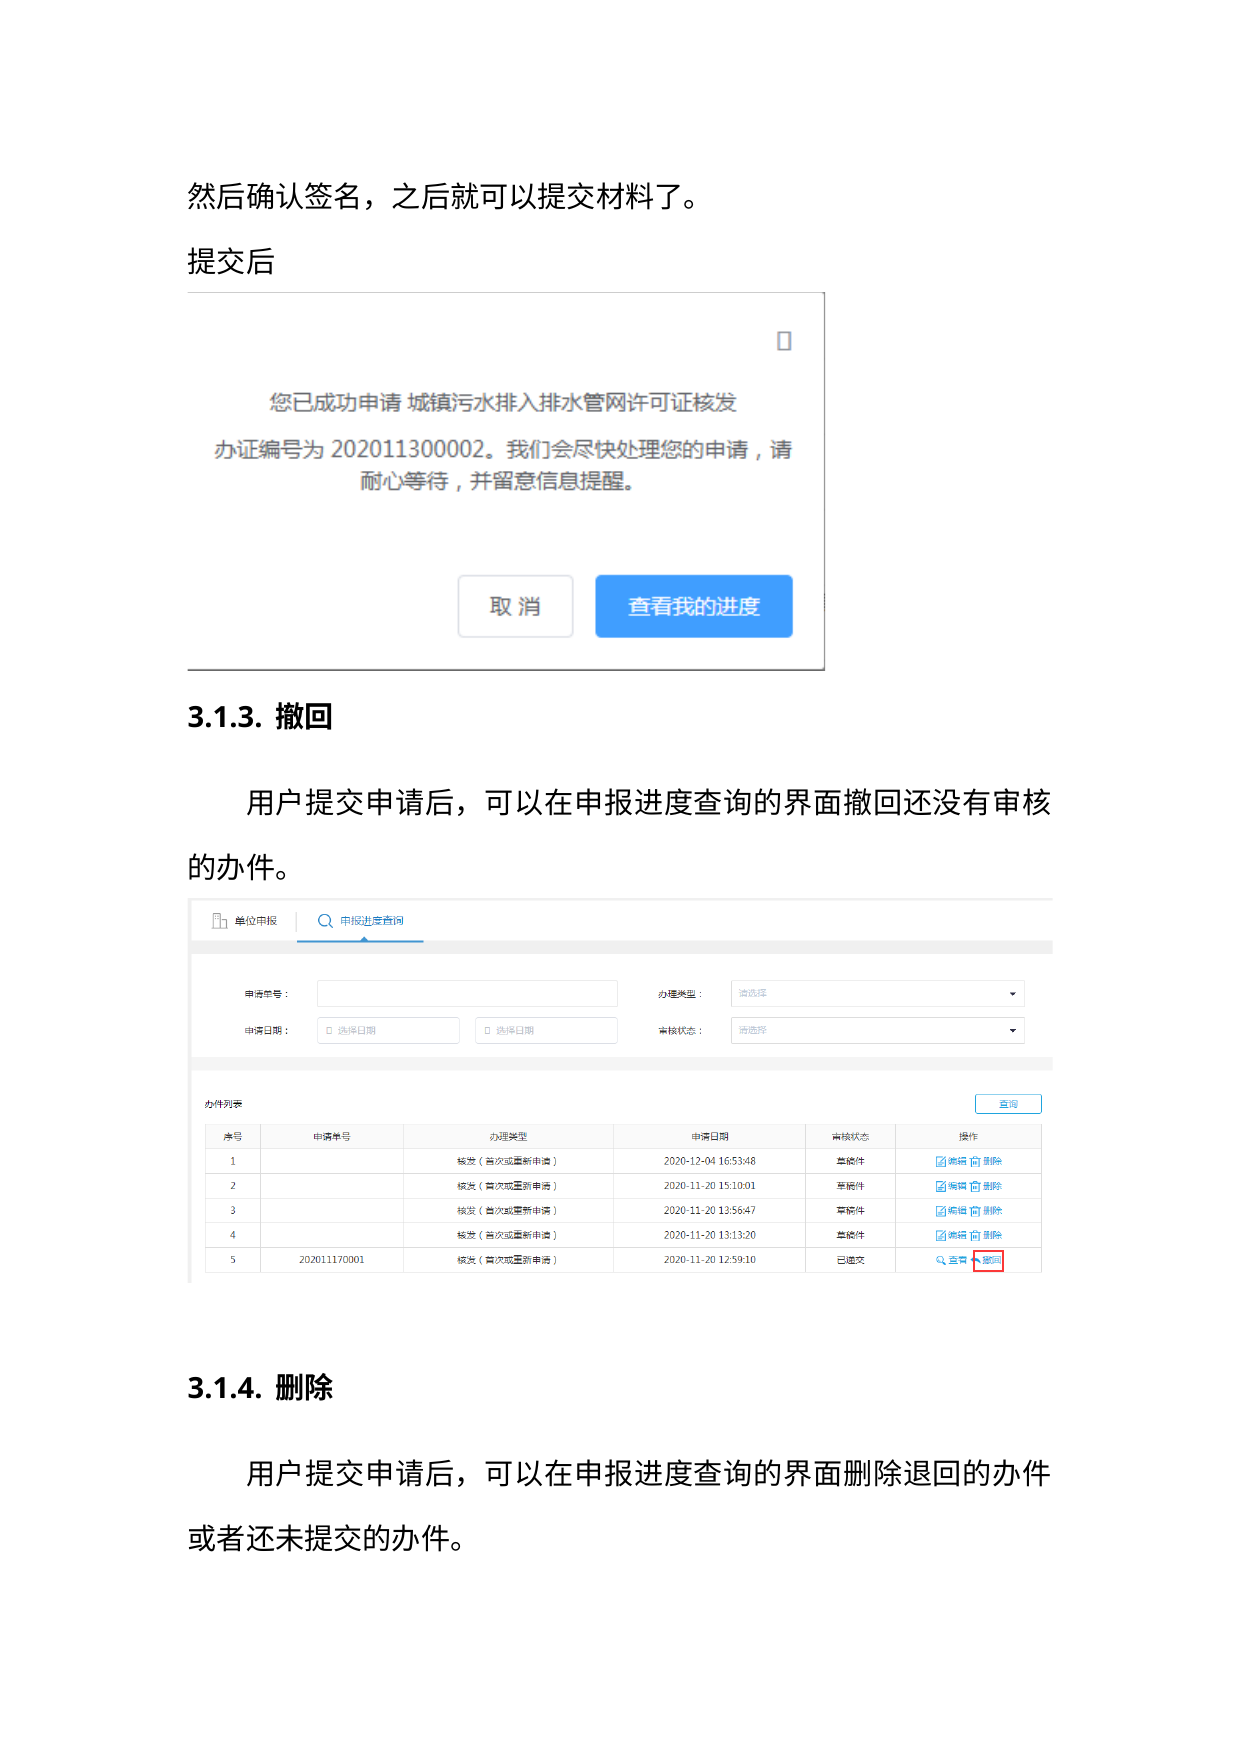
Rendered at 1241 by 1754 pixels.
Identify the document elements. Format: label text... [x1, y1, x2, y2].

subtitle 删除 [187, 1353, 1053, 1418]
subtitle 撤回 [187, 682, 1053, 747]
text 用户提交申请后，可以在申报进度查询的界面撤回还没有审核的办件。 [187, 768, 1053, 898]
picture [187, 292, 826, 671]
picture [187, 898, 1053, 1283]
text 用户提交申请后，可以在申报进度查询的界面删除退回的办件或者还未提交的办件。 [187, 1439, 1053, 1569]
text 提交后 [187, 227, 1053, 292]
text 然后确认签名，之后就可以提交材料了。 [187, 162, 1053, 227]
